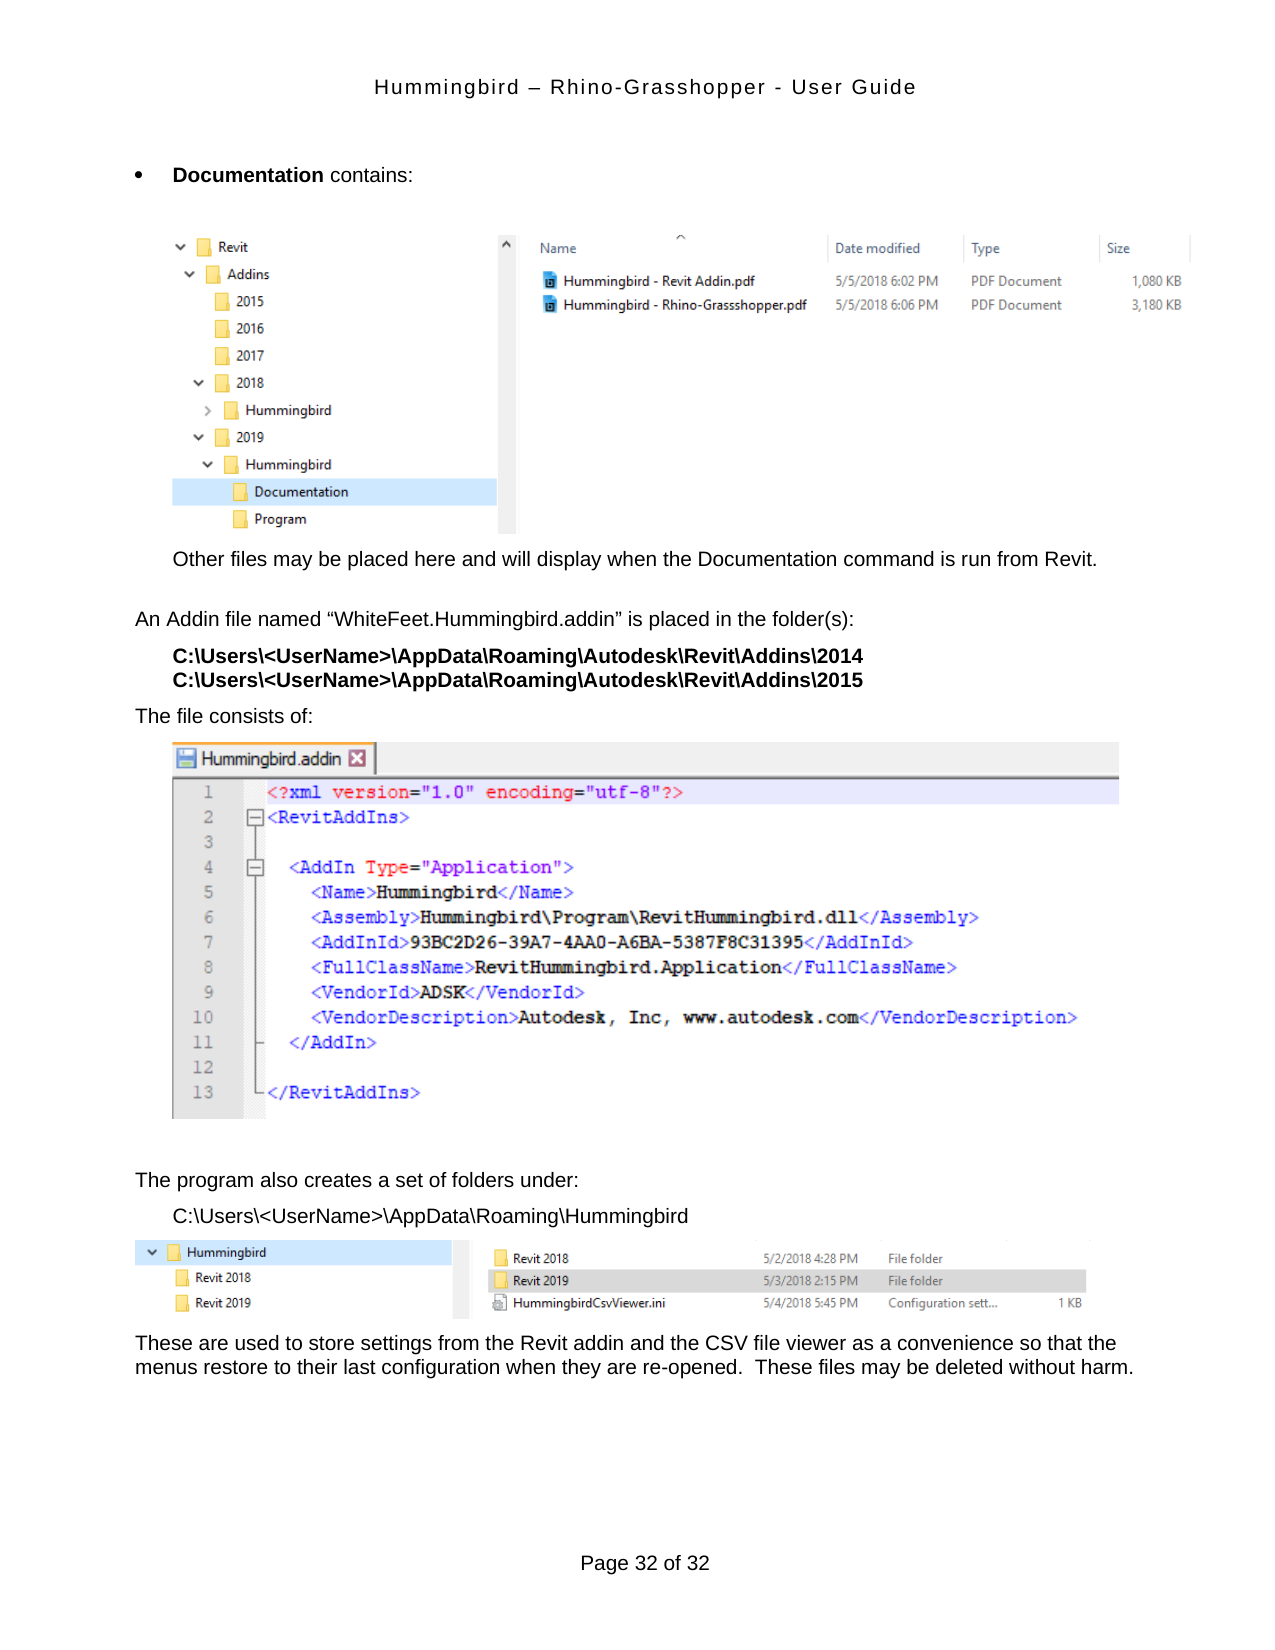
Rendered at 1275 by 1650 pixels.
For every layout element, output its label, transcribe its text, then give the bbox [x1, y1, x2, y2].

text Other files may be placed here and will display when the Documentation command is run from Revit. [172, 547, 1155, 571]
picture [172, 235, 1193, 534]
text An Addin file named “WhiteFeet.Hummingbird.addin” is placed in the folder(s): [135, 607, 1155, 631]
text The program also creates a set of folders under: [135, 1168, 1155, 1192]
picture [172, 742, 1120, 1119]
text These are used to store settings from the Revit addin and the CSV file viewer as a convenience so that the menus restore to their last configuration when they are re-opened. These files may be deleted without harm. [135, 1331, 1155, 1379]
text Documentation contains: [135, 162, 1155, 187]
picture [135, 1240, 1155, 1319]
text C:\Users\<UserName>\AppData\Roaming\Autodesk\Revit\Addins\2014 C:\Users\<UserName>\AppData\Roaming\Autodesk\Revit\Addins\2015 [172, 643, 1155, 691]
text C:\Users\<UserName>\AppData\Roaming\Hummingbird [135, 1204, 1155, 1228]
text The file consists of: [135, 704, 1155, 728]
